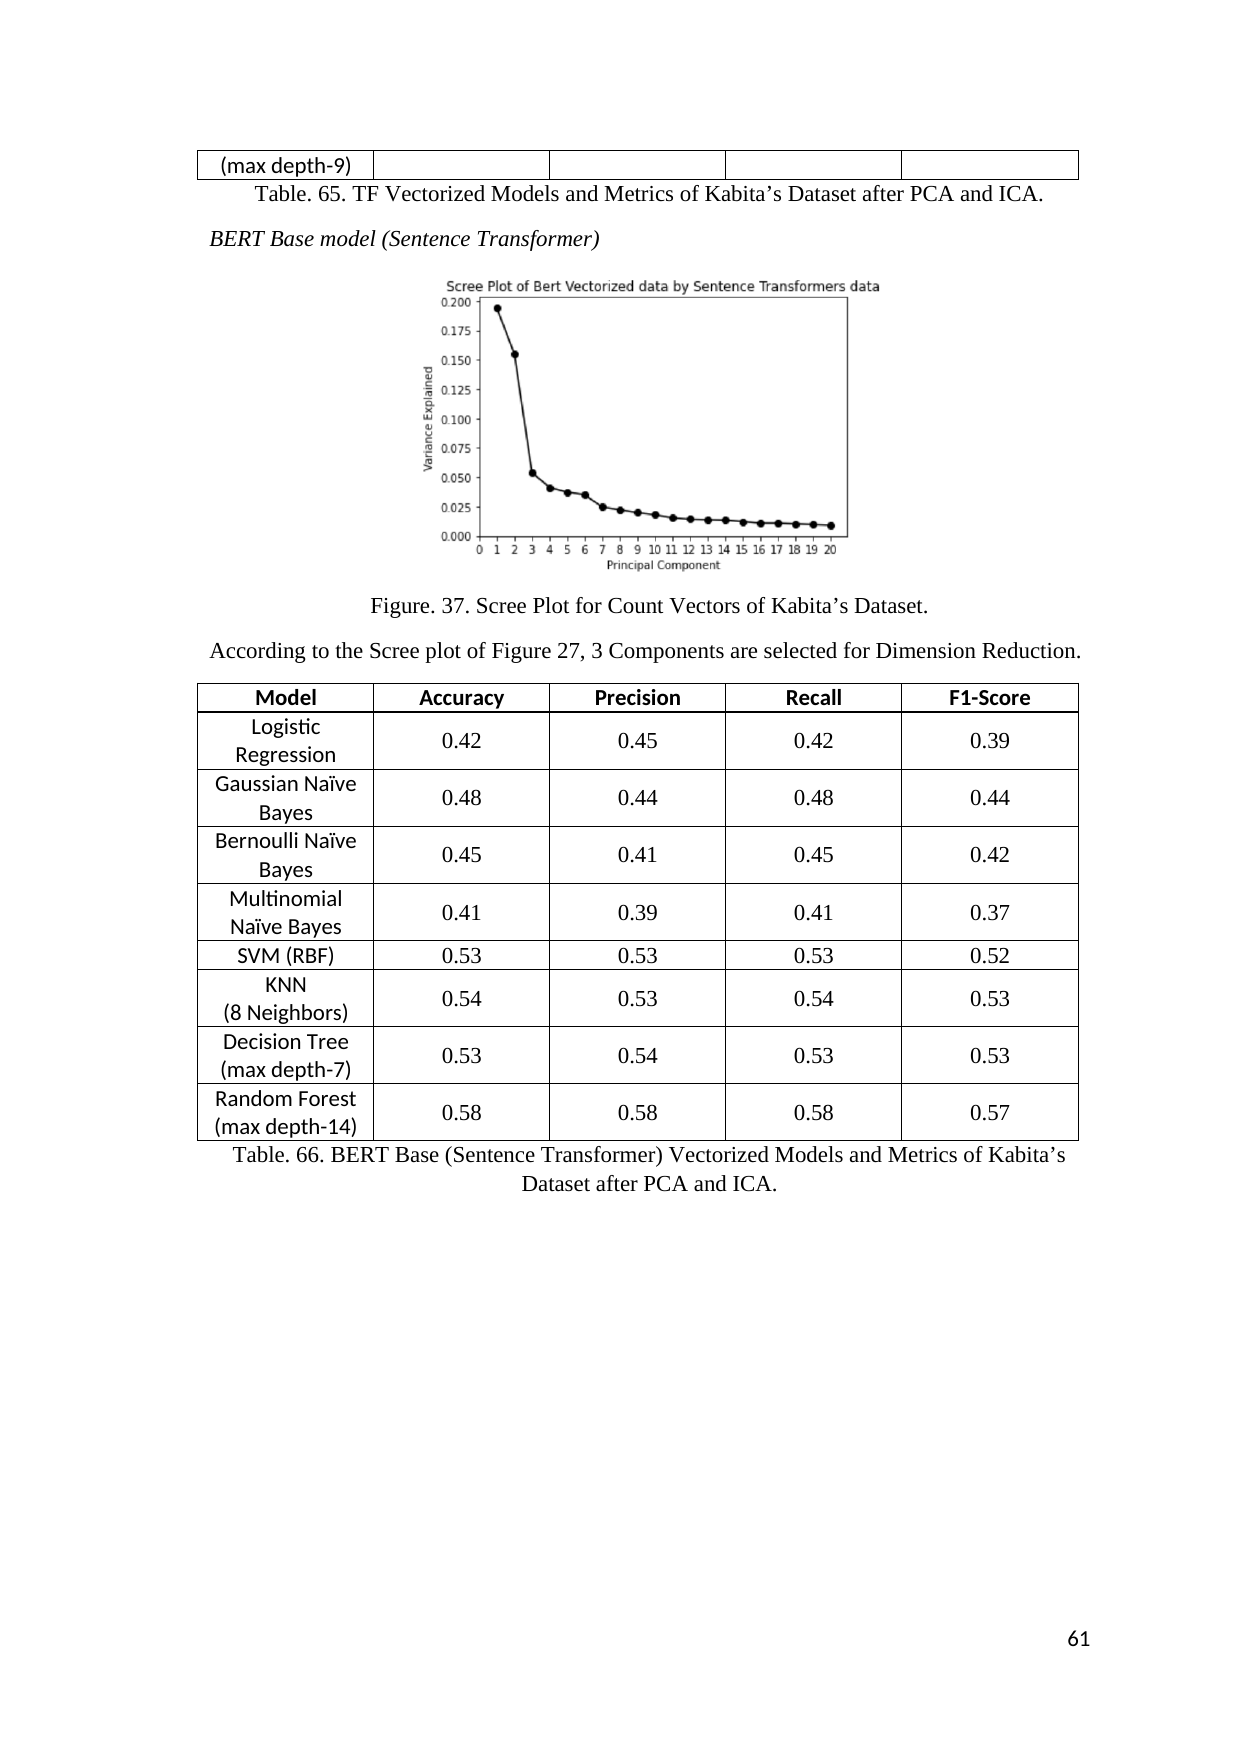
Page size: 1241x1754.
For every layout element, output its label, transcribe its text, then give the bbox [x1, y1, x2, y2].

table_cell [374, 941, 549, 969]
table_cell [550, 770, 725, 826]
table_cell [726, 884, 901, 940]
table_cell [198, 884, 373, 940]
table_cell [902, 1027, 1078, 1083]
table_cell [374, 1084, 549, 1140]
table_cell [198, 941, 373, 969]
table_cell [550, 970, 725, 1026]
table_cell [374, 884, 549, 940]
text Table. 65. TF Vectorized Models and Metrics of Kabita’s Dataset after PCA and ICA. [209, 180, 1090, 206]
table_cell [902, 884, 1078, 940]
text According to the Scree plot of Figure 27, 3 Components are selected for Dimension Reduction. [209, 637, 1090, 664]
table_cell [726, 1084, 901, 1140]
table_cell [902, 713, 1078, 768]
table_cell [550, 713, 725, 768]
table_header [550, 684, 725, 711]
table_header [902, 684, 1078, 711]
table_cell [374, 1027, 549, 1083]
picture [415, 270, 884, 574]
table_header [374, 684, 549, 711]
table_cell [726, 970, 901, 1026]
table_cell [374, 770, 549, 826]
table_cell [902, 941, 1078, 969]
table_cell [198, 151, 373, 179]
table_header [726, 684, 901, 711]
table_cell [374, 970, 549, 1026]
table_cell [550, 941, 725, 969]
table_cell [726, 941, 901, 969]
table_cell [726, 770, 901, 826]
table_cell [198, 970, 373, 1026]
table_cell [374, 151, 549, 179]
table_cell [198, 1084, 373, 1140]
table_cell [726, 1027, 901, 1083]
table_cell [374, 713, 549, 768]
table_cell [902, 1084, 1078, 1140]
text Figure. 37. Scree Plot for Count Vectors of Kabita’s Dataset. [209, 592, 1090, 618]
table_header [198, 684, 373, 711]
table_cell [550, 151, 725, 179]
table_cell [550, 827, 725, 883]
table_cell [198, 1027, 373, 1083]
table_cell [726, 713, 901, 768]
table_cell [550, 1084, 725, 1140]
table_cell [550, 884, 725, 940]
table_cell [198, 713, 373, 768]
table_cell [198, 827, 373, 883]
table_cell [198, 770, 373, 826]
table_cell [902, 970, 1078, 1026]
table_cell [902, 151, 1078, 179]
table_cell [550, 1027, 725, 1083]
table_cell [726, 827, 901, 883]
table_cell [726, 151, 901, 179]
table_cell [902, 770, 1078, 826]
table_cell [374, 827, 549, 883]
text Table. 66. BERT Base (Sentence Transformer) Vectorized Models and Metrics of Kabita’s Dataset after PCA and ICA. [209, 1141, 1090, 1196]
text BERT Base model (Sentence Transformer) [209, 225, 1090, 252]
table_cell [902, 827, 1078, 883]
